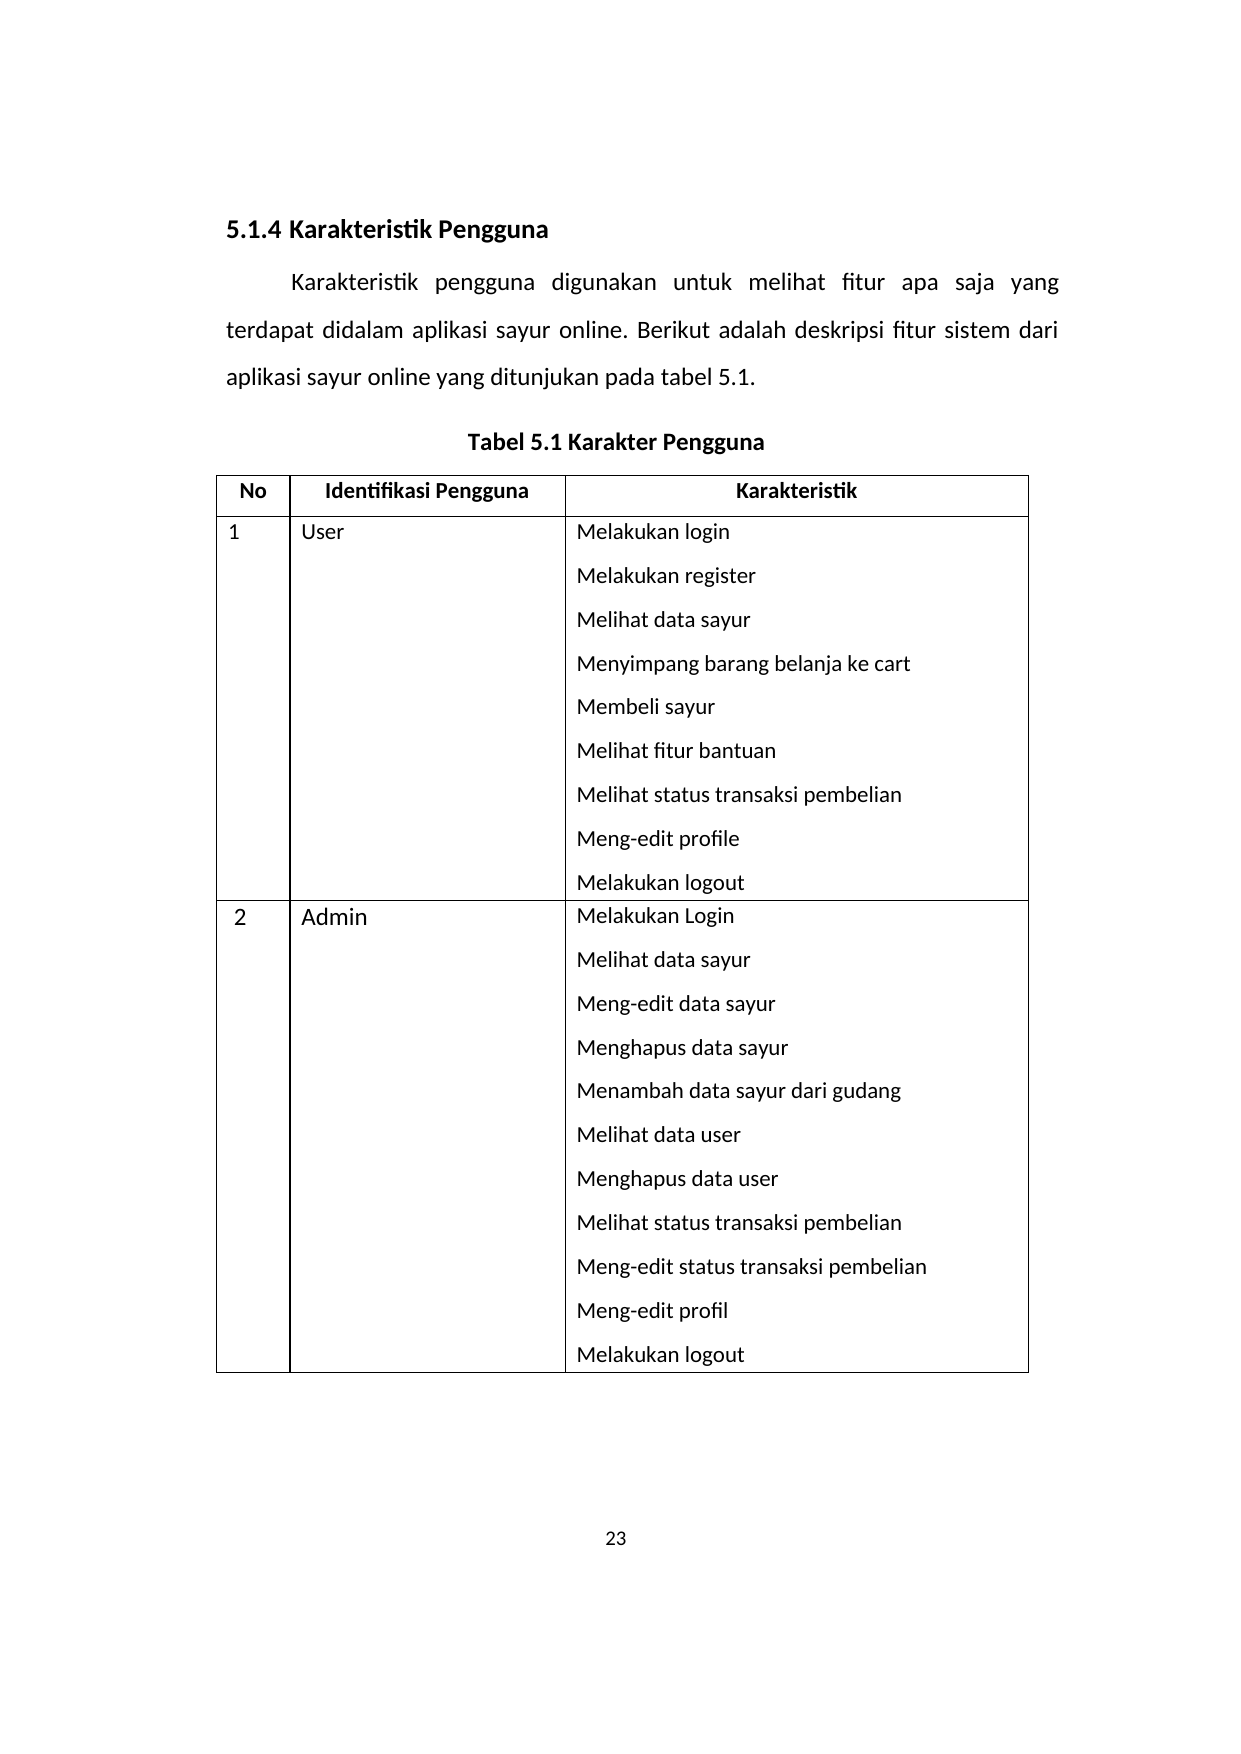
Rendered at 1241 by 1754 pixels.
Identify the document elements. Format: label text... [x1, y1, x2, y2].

table_header Identifikasi Pengguna [291, 476, 565, 516]
table_cell Melakukan Login Melihat data sayur Meng-edit data sayur Menghapus data sayur Menambah data sayur dari gudang Melihat data user Menghapus data user Melihat status transaksi pembelian Meng-edit status transaksi pembelian Meng-edit profil Melakukan logout [566, 901, 1028, 1372]
table_cell 1 [217, 517, 289, 900]
table_cell Admin [291, 901, 565, 1372]
table_cell Melakukan login Melakukan register Melihat data sayur Menyimpang barang belanja ke cart Membeli sayur Melihat fitur bantuan Melihat status transaksi pembelian Meng-edit profile Melakukan logout [566, 517, 1028, 900]
table_cell 2 [217, 901, 289, 1372]
text Tabel 5.1 Karakter Pengguna [141, 426, 1092, 457]
subtitle 5.1.4 Karakteristik Pengguna [226, 212, 1092, 246]
table_cell User [291, 517, 565, 900]
text Karakteristik pengguna digunakan untuk melihat fitur apa saja yang terdapat didalam aplikasi sayur online. Berikut adalah deskripsi fitur sistem dari aplikasi sayur online yang ditunjukan pada tabel 5.1. [226, 267, 1060, 392]
table_header No [217, 476, 289, 516]
table_header Karakteristik [566, 476, 1028, 516]
